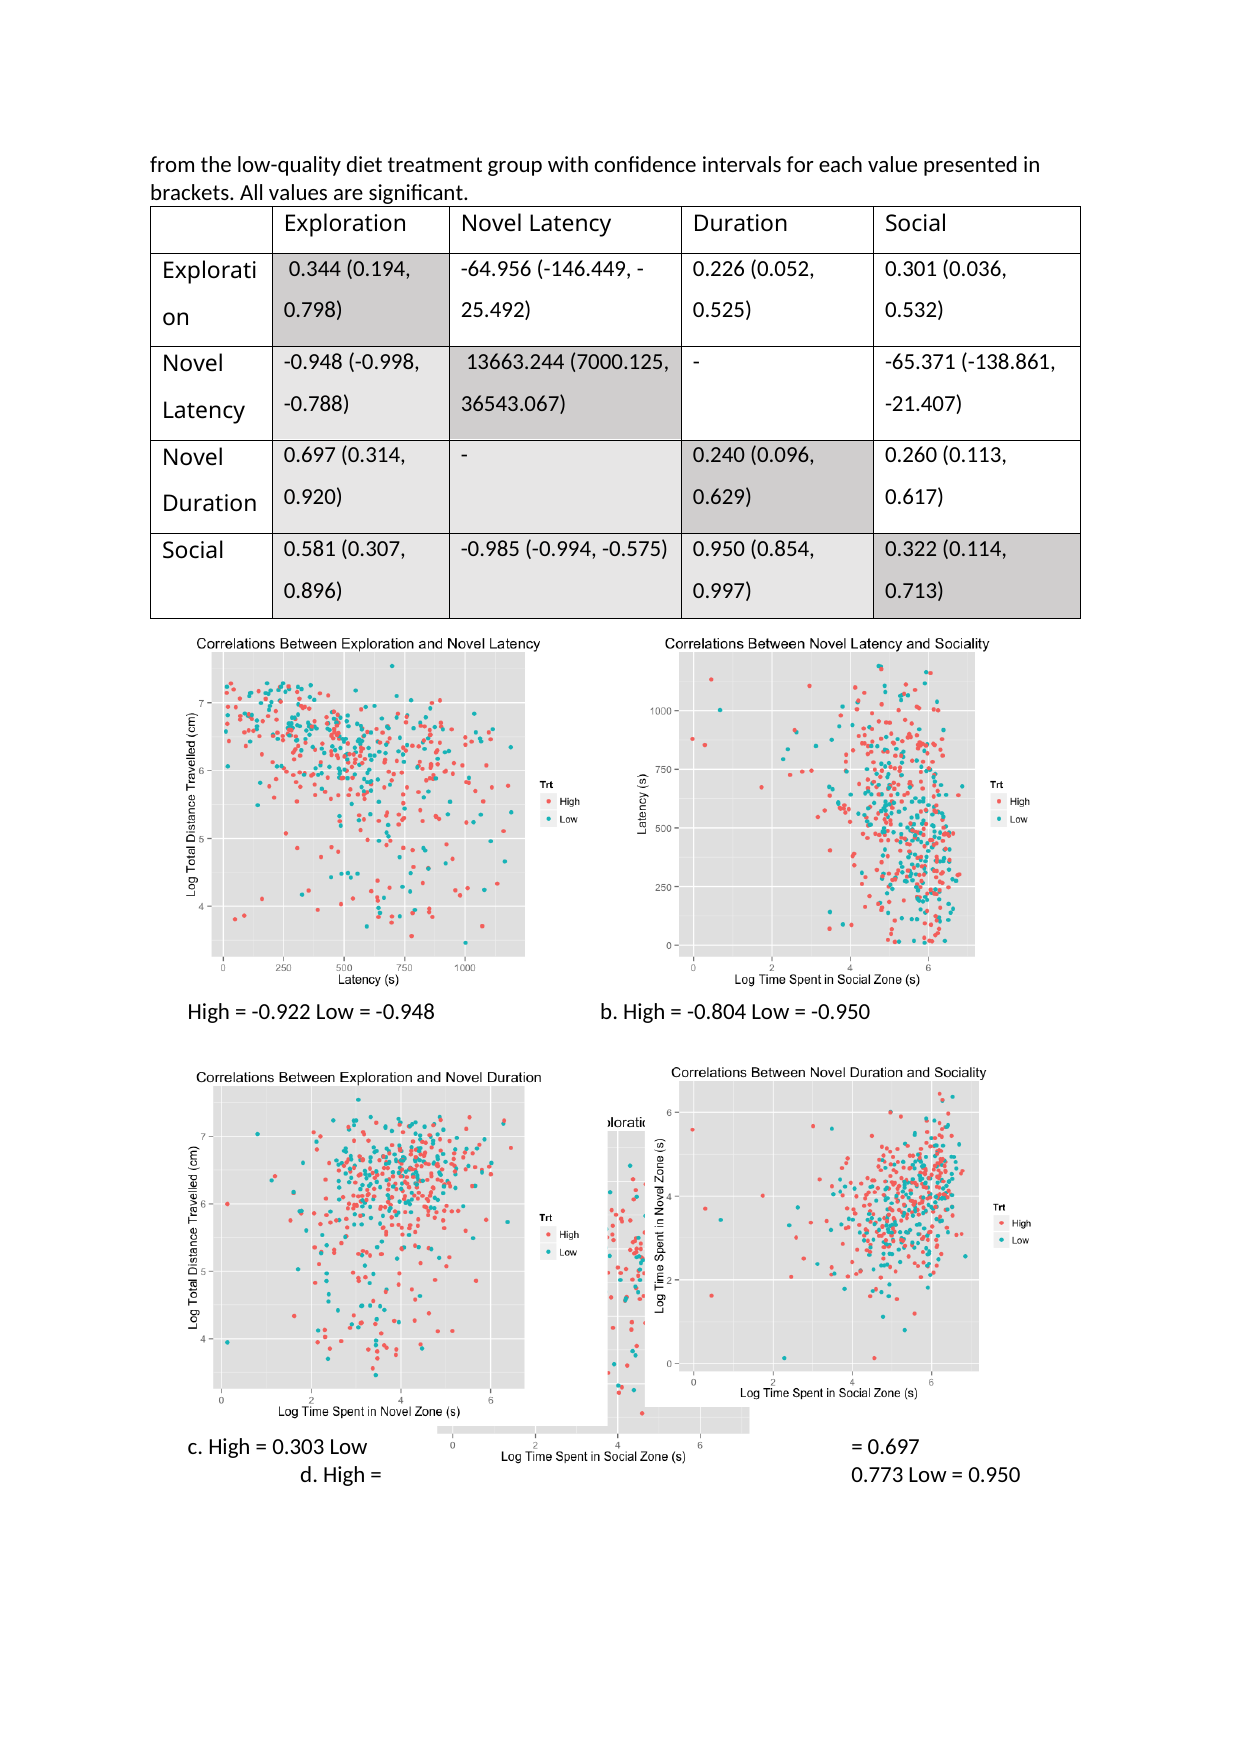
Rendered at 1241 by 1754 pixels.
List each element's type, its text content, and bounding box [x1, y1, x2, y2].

picture [175, 620, 607, 993]
table_cell Social [151, 534, 272, 618]
table_cell -65.371 (-138.861, -21.407) [874, 347, 1080, 439]
table_cell 0.260 (0.113, 0.617) [874, 441, 1080, 533]
table_header [151, 207, 272, 253]
table_cell 0.950 (0.854, 0.997) [682, 534, 873, 618]
table_cell 0.226 (0.052, 0.525) [682, 254, 873, 346]
table_cell 13663.244 (7000.125, 36543.067) [450, 347, 681, 439]
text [150, 150, 1090, 206]
table_cell - [450, 441, 681, 533]
table_cell -0.948 (-0.998, -0.788) [273, 347, 449, 439]
table_cell - [682, 347, 873, 439]
table_cell Novel Duration [151, 441, 272, 533]
picture [177, 1049, 1059, 1471]
table_cell Exploration [151, 254, 272, 346]
table_header Novel Latency [450, 207, 681, 253]
table_cell 0.240 (0.096, 0.629) [682, 441, 873, 533]
table_cell -0.985 (-0.994, -0.575) [450, 534, 681, 618]
table_header Social [874, 207, 1080, 253]
table_cell Novel Latency [151, 347, 272, 439]
picture [627, 620, 1058, 992]
table_cell 0.322 (0.114, 0.713) [874, 534, 1080, 618]
table_header Duration [682, 207, 873, 253]
table_cell 0.581 (0.307, 0.896) [273, 534, 449, 618]
table_header Exploration [273, 207, 449, 253]
table_cell 0.697 (0.314, 0.920) [273, 441, 449, 533]
table_cell -64.956 (-146.449, -25.492) [450, 254, 681, 346]
table_cell 0.301 (0.036, 0.532) [874, 254, 1080, 346]
table_cell 0.344 (0.194, 0.798) [273, 254, 449, 346]
